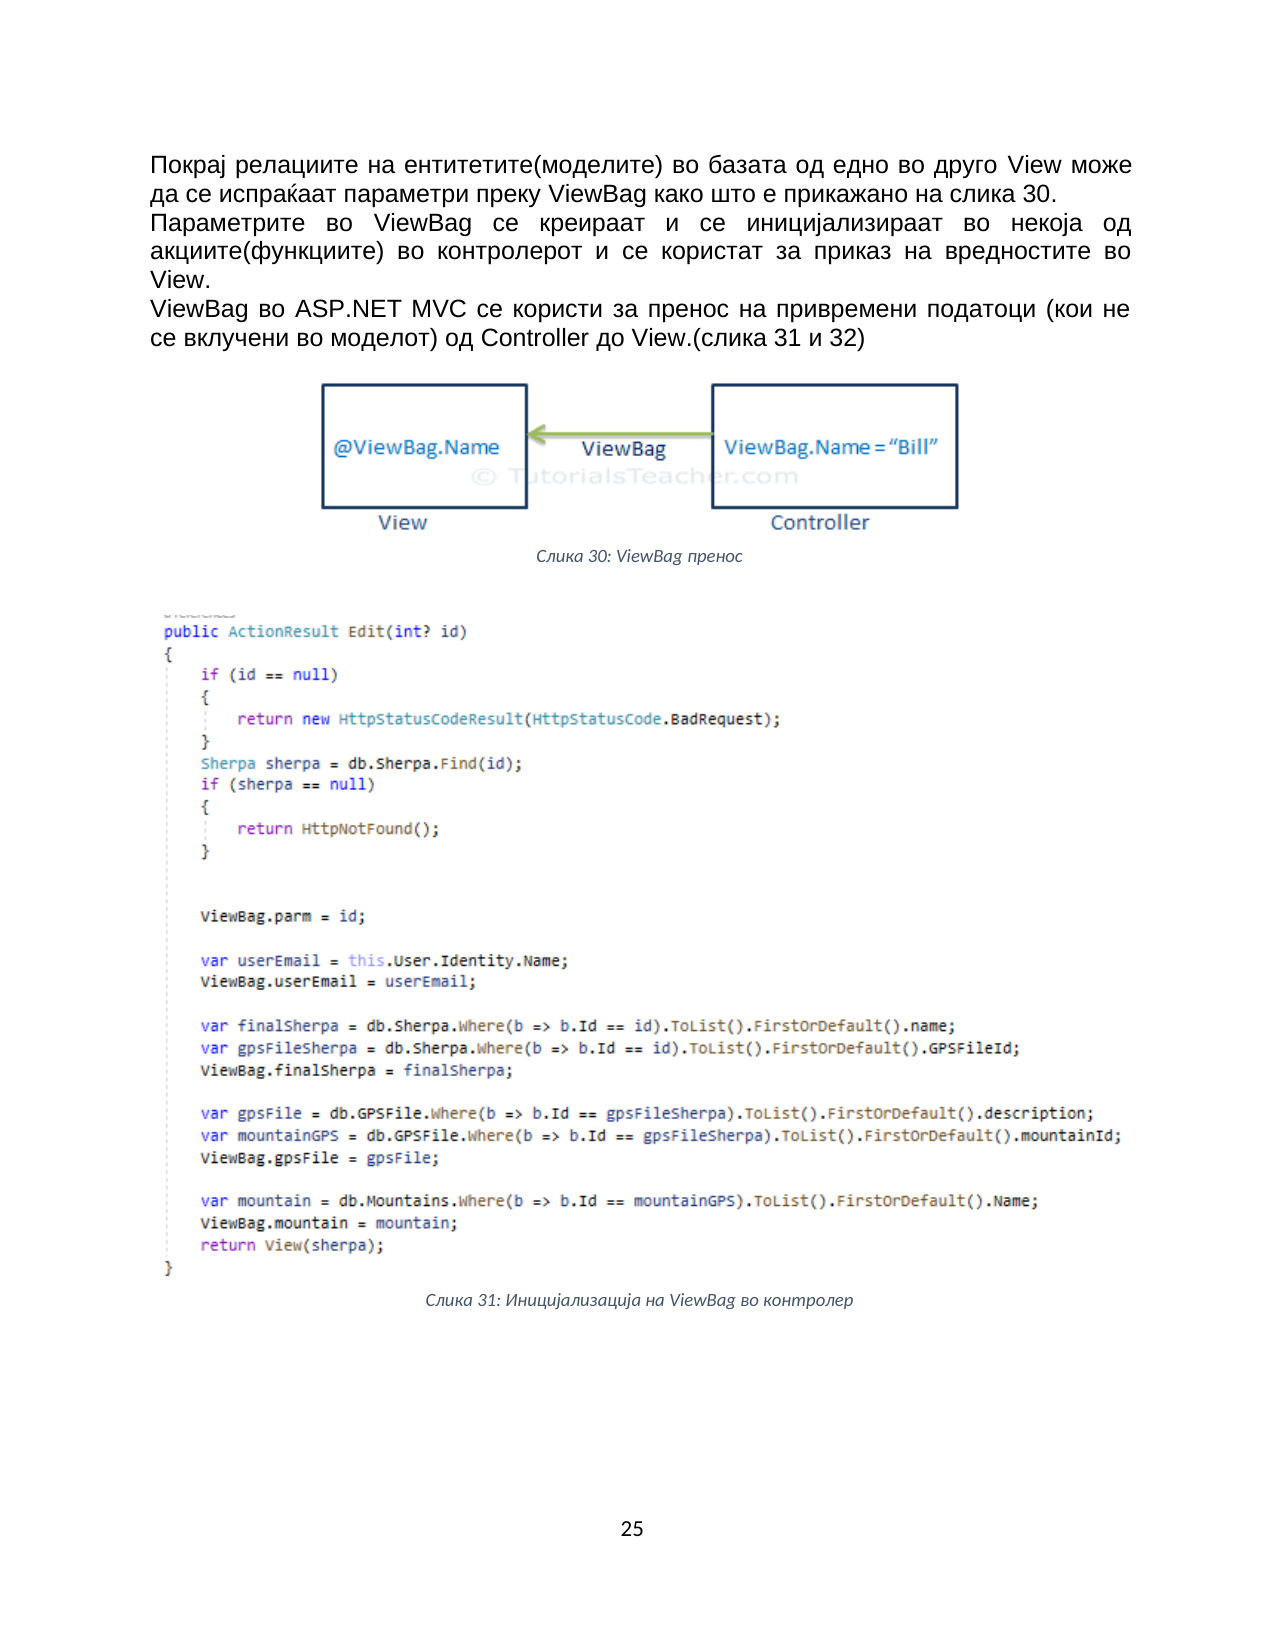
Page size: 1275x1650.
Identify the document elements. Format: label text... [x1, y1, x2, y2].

text Покрај релациите на ентитетите(моделите) во базата од едно во друго View може да се испраќаат параметри преку ViewBag како што е прикажано на слика 30. [150, 150, 1132, 207]
text Параметрите во ViewBag се креираат и се иницијализираат во некоја од акциите(функциите) во контролерот и се користат за приказ на вредностите во View. [150, 207, 1132, 294]
text Слика 30: ViewBag пренос [148, 544, 1132, 567]
picture [317, 380, 965, 544]
text Слика 31: Иницијализација на ViewBag во контролер [148, 1288, 1132, 1311]
text ViewBag во ASP.NET MVC се користи за пренос на привремени податоци (кои не се вклучени во моделот) од Controller до View.(слика 31 и 32) [150, 294, 1132, 351]
picture [150, 615, 1133, 1288]
